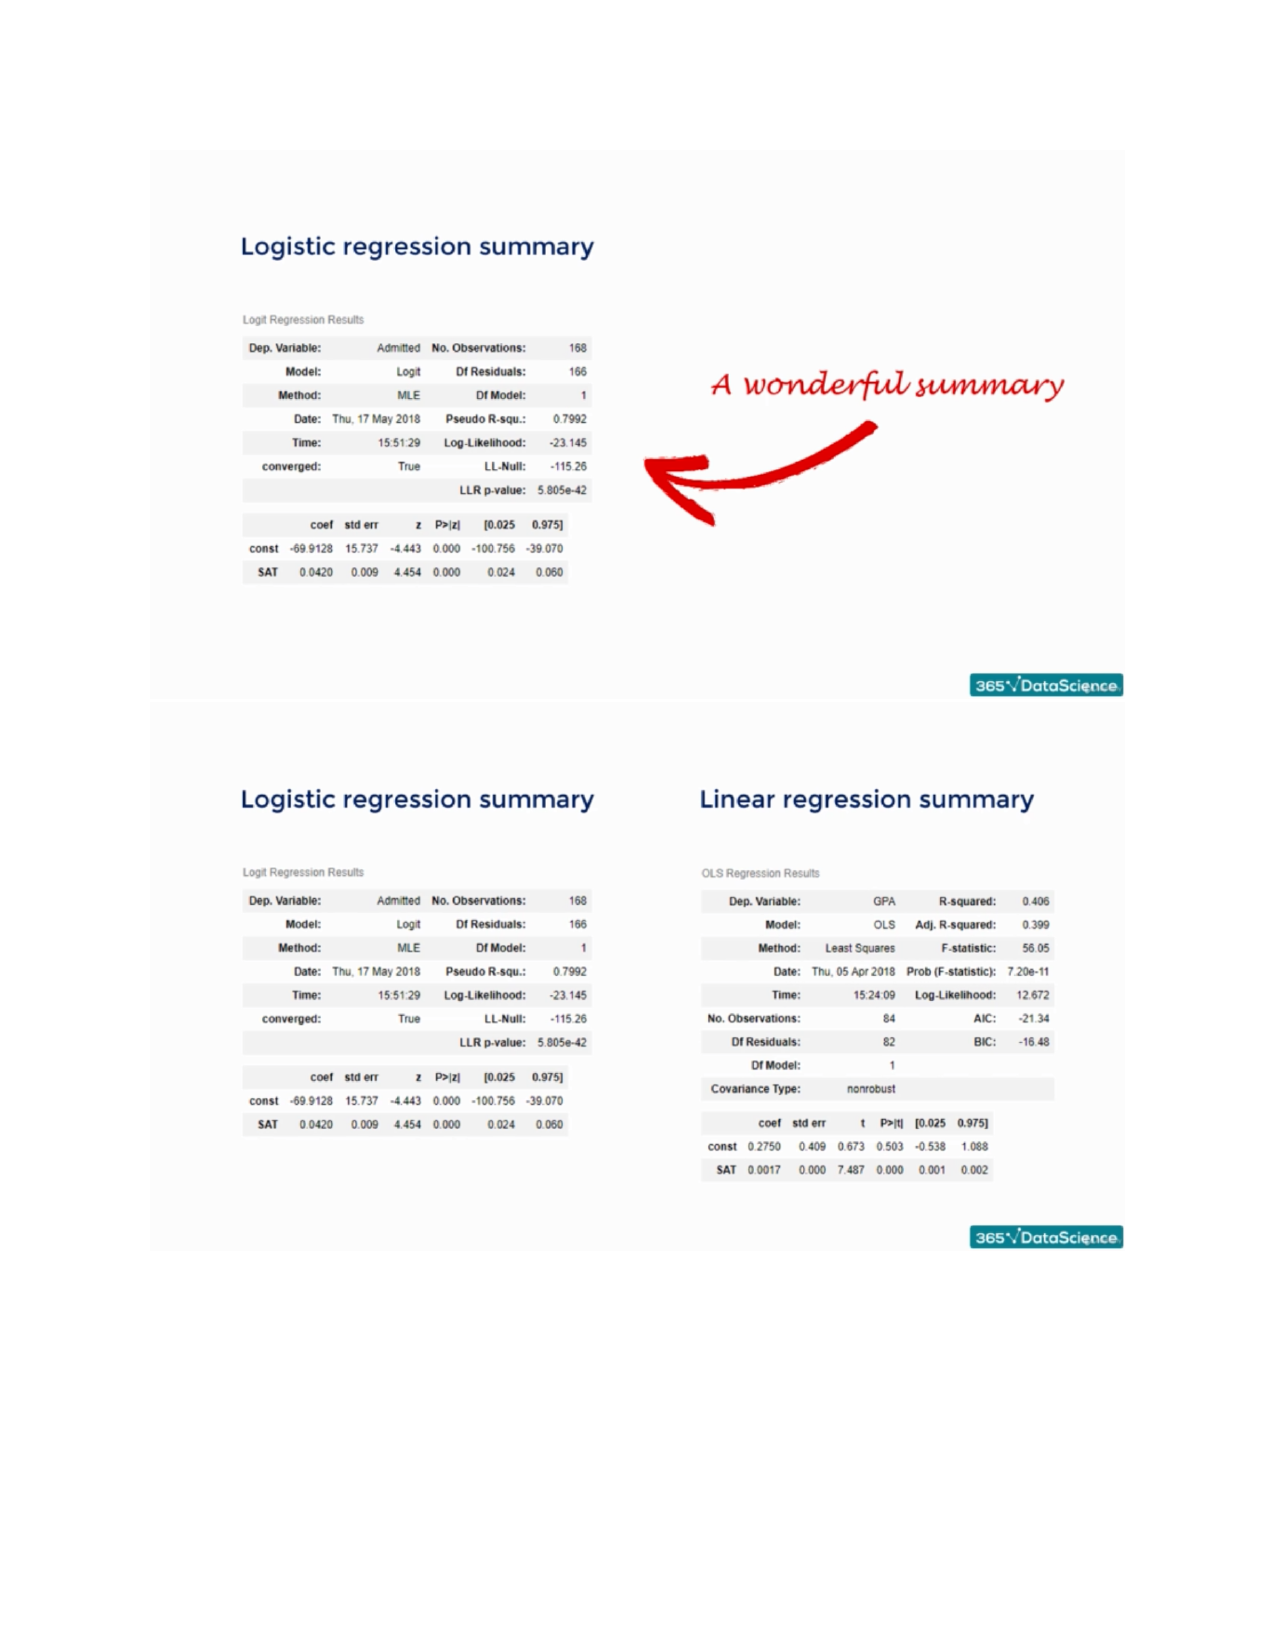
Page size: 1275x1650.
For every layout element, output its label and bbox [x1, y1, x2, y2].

picture [150, 702, 1125, 1251]
picture [150, 150, 1125, 699]
